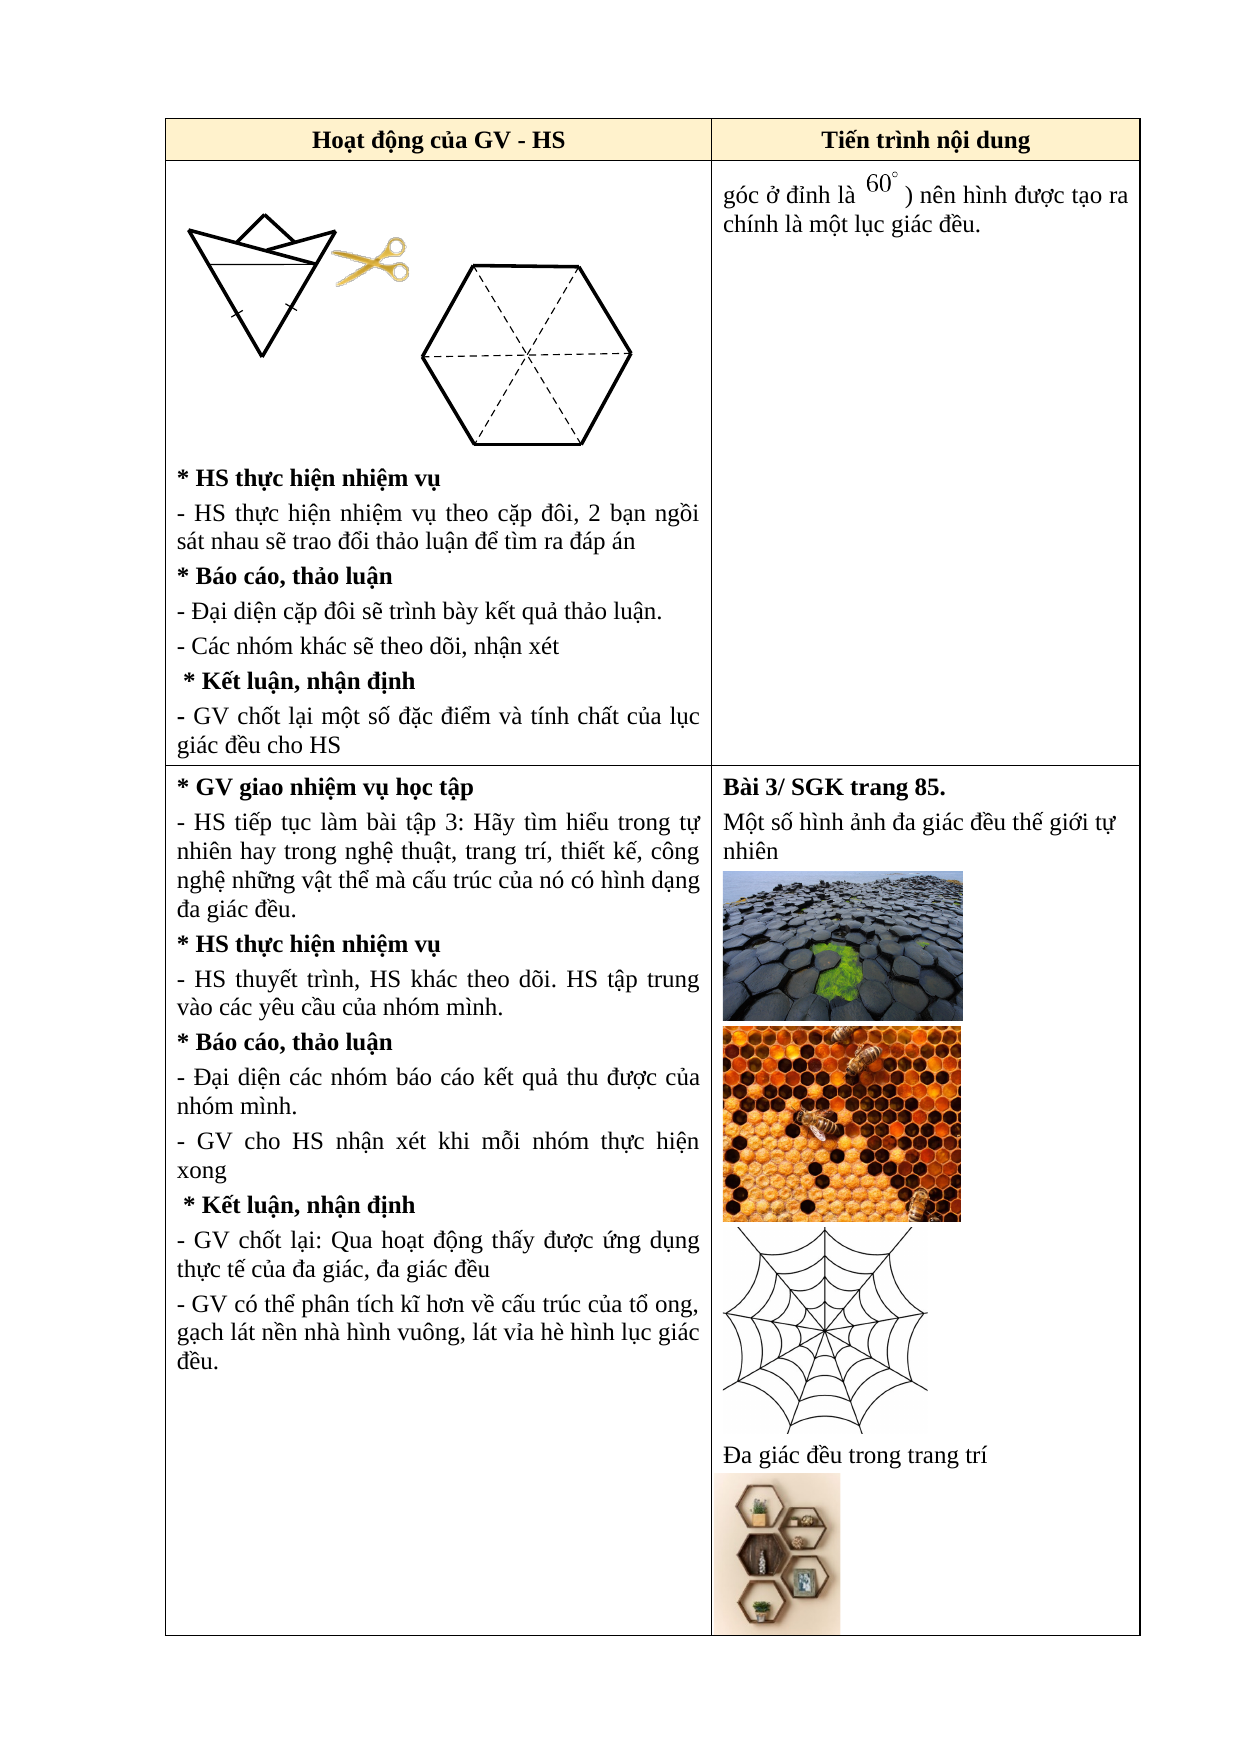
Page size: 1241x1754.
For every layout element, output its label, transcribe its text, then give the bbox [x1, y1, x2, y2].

picture [712, 1473, 840, 1633]
table_header Tiến trình nội dung [712, 119, 1139, 160]
picture [722, 1026, 961, 1222]
picture [722, 1227, 928, 1434]
picture [722, 871, 963, 1021]
table_header Hoạt động của GV - HS [166, 119, 711, 160]
